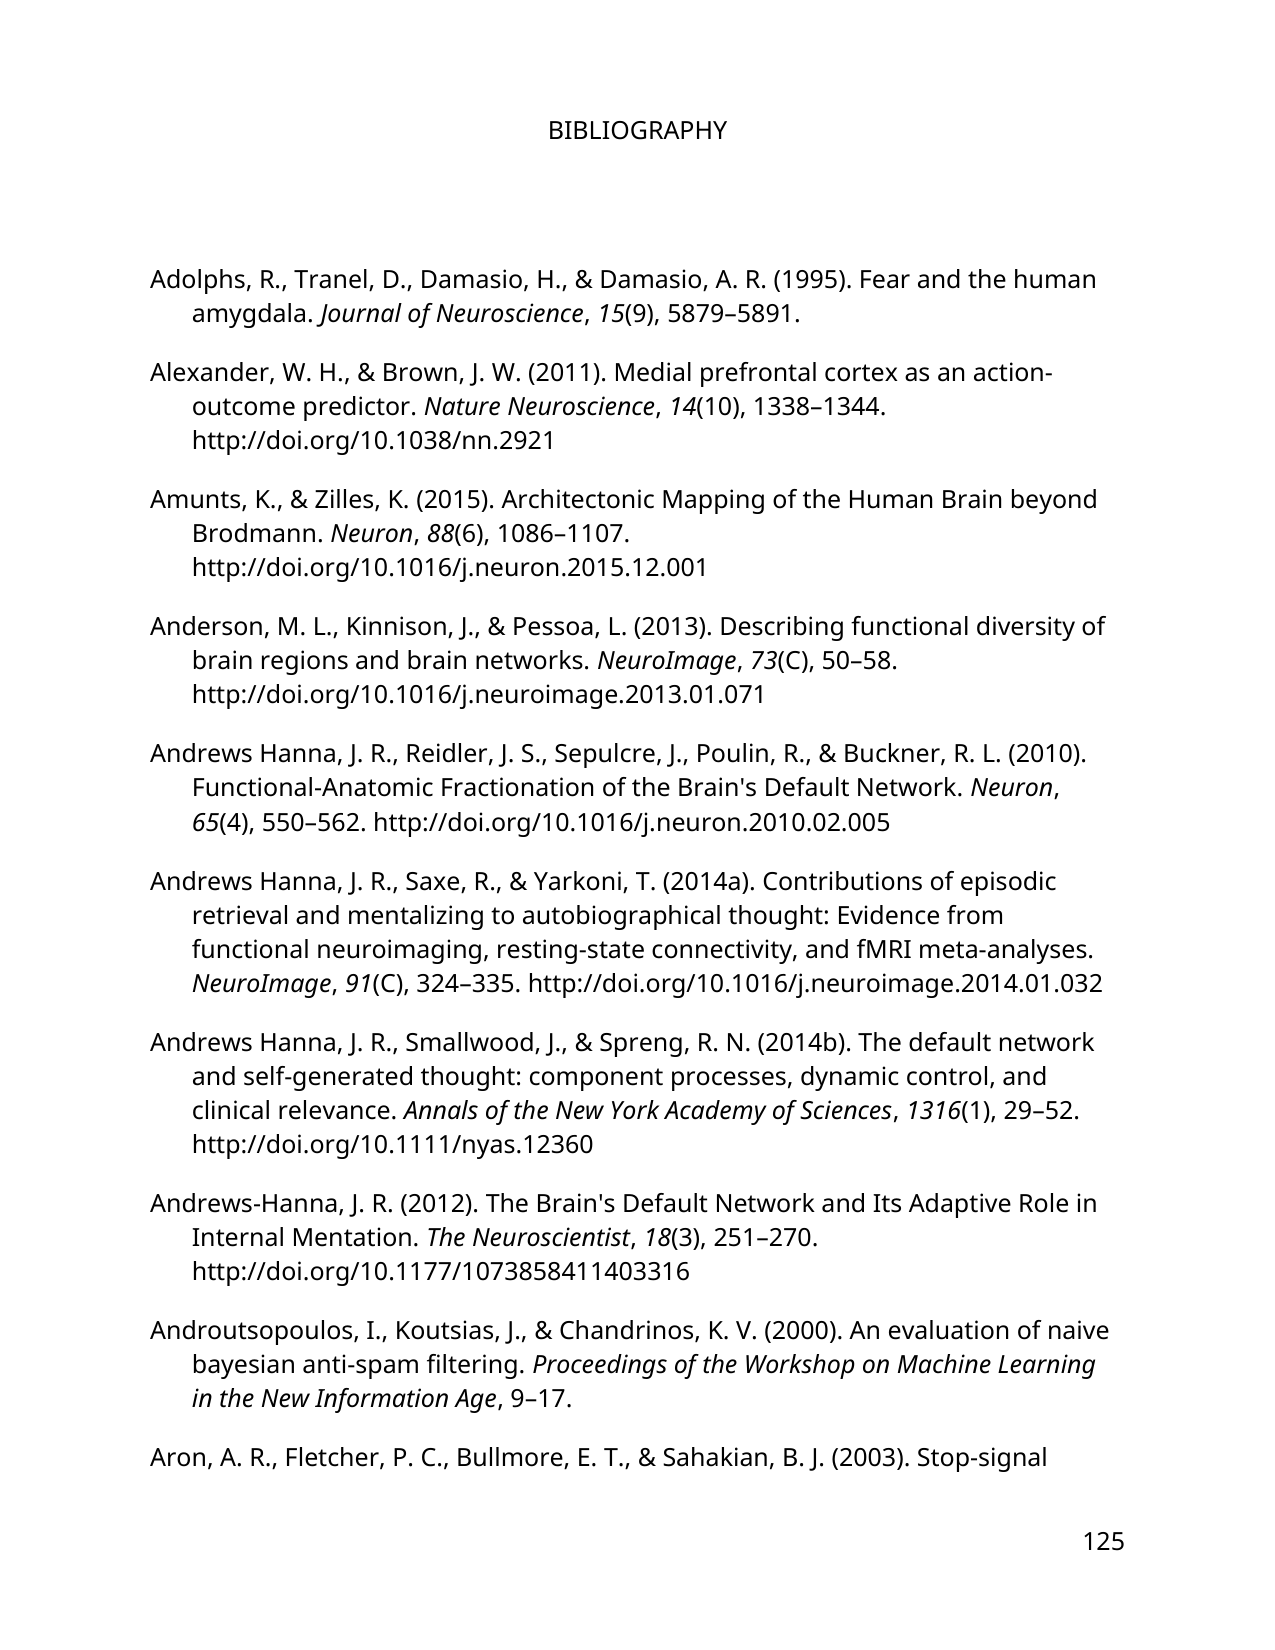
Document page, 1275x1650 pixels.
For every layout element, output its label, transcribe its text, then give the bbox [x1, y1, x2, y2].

text Amunts, K., & Zilles, K. (2015). Architectonic Mapping of the Human Brain beyond Brodmann. Neuron, 88(6), 1086–1107. http://doi.org/10.1016/j.neuron.2015.12.001 [150, 482, 1125, 584]
text Adolphs, R., Tranel, D., Damasio, H., & Damasio, A. R. (1995). Fear and the human amygdala. Journal of Neuroscience, 15(9), 5879–5891. [150, 261, 1125, 329]
text Anderson, M. L., Kinnison, J., & Pessoa, L. (2013). Describing functional diversity of brain regions and brain networks. NeuroImage, 73(C), 50–58. http://doi.org/10.1016/j.neuroimage.2013.01.071 [150, 609, 1125, 711]
text BIBLIOGRAPHY [150, 112, 1125, 147]
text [150, 1440, 1125, 1474]
text Alexander, W. H., & Brown, J. W. (2011). Medial prefrontal cortex as an action-outcome predictor. Nature Neuroscience, 14(10), 1338–1344. http://doi.org/10.1038/nn.2921 [150, 354, 1125, 457]
text Andrews Hanna, J. R., Reidler, J. S., Sepulcre, J., Poulin, R., & Buckner, R. L. (2010). Functional-Anatomic Fractionation of the Brain's Default Network. Neuron, 65(4), 550–562. http://doi.org/10.1016/j.neuron.2010.02.005 [150, 736, 1125, 838]
text Androutsopoulos, I., Koutsias, J., & Chandrinos, K. V. (2000). An evaluation of naive bayesian anti-spam filtering. Proceedings of the Workshop on Machine Learning in the New Information Age, 9–17. [150, 1313, 1125, 1415]
text Andrews-Hanna, J. R. (2012). The Brain's Default Network and Its Adaptive Role in Internal Mentation. The Neuroscientist, 18(3), 251–270. http://doi.org/10.1177/1073858411403316 [150, 1186, 1125, 1288]
text Andrews Hanna, J. R., Saxe, R., & Yarkoni, T. (2014a). Contributions of episodic retrieval and mentalizing to autobiographical thought: Evidence from functional neuroimaging, resting-state connectivity, and fMRI meta-analyses. NeuroImage, 91(C), 324–335. http://doi.org/10.1016/j.neuroimage.2014.01.032 [150, 863, 1125, 999]
text Andrews Hanna, J. R., Smallwood, J., & Spreng, R. N. (2014b). The default network and self-generated thought: component processes, dynamic control, and clinical relevance. Annals of the New York Academy of Sciences, 1316(1), 29–52. http://doi.org/10.1111/nyas.12360 [150, 1024, 1125, 1161]
